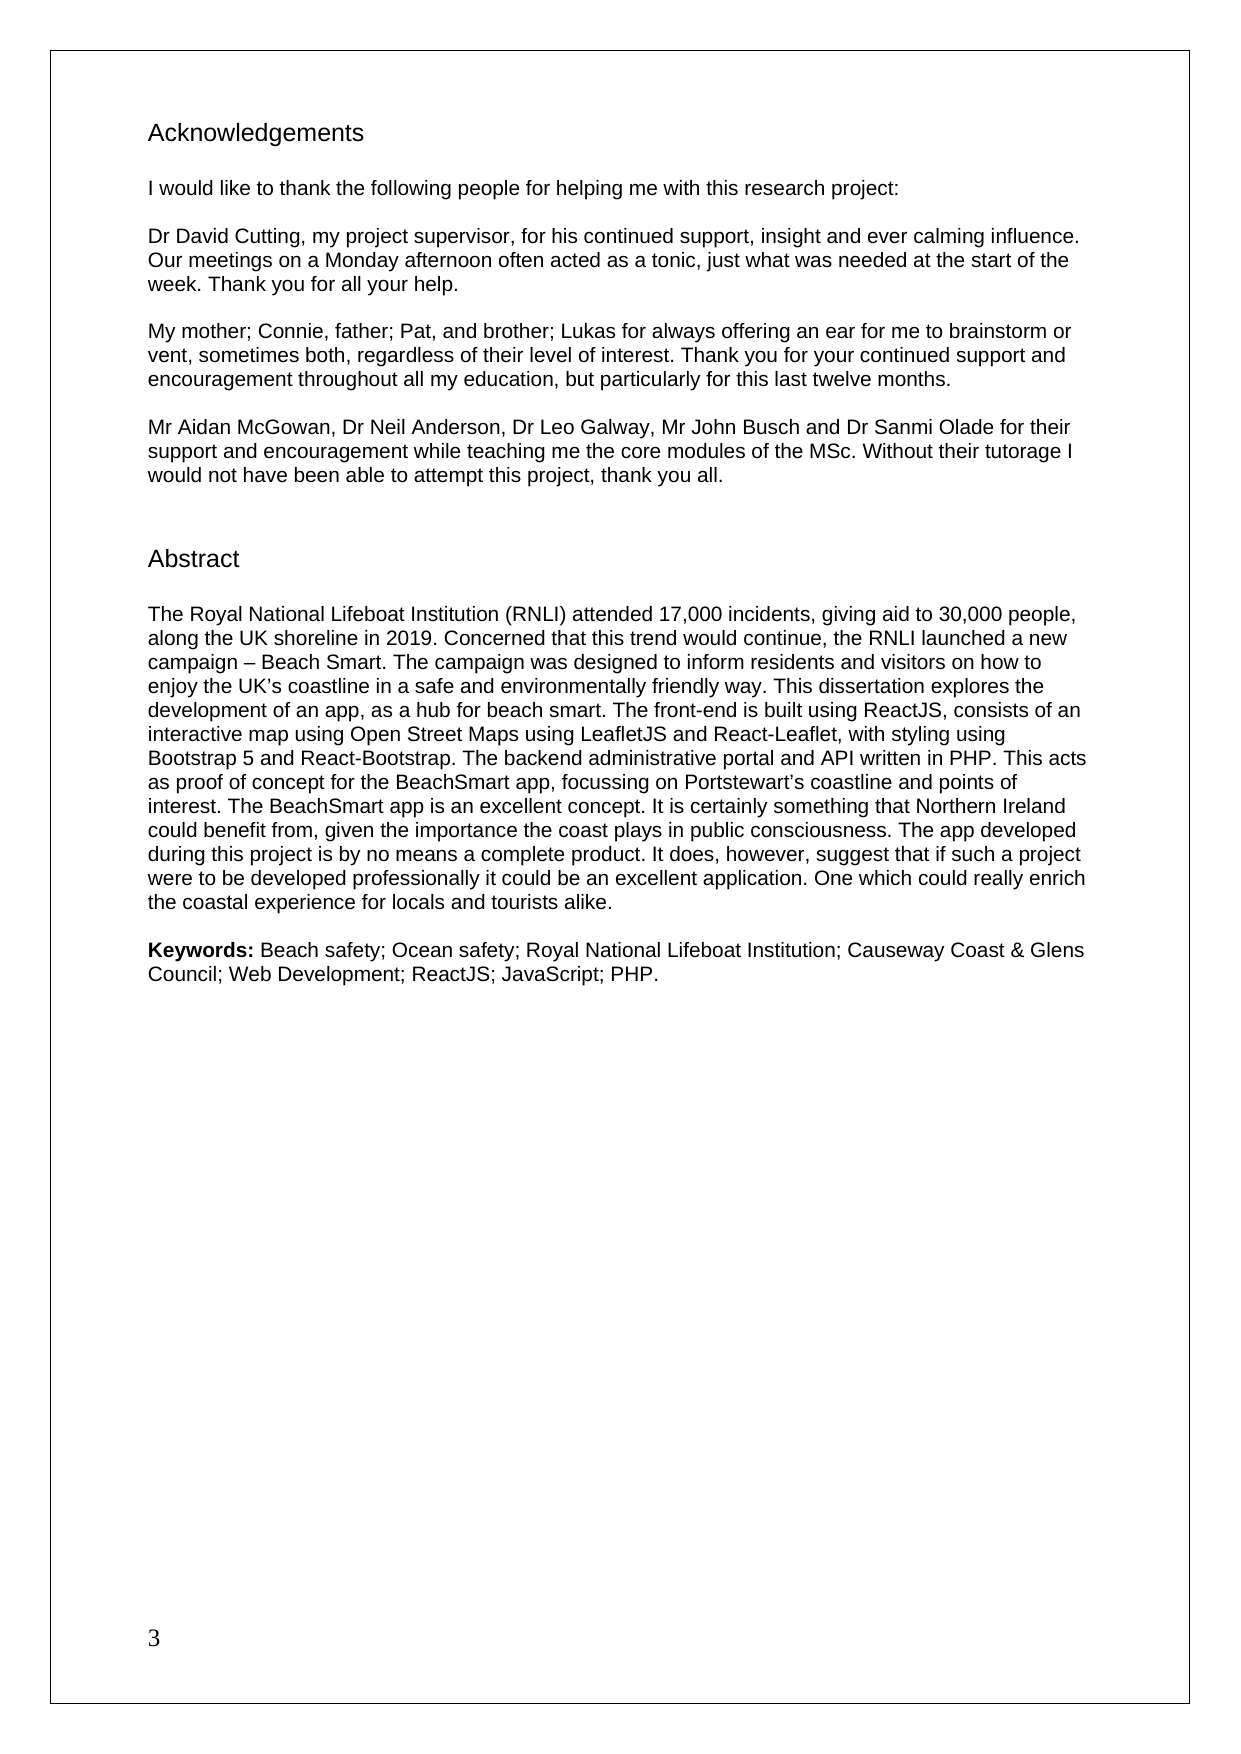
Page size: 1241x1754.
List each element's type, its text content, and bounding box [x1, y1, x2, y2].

text Dr David Cutting, my project supervisor, for his continued support, insight and ever calming influence. Our meetings on a Monday afternoon often acted as a tonic, just what was needed at the start of the week. Thank you for all your help. [148, 223, 1093, 295]
text Keywords: Beach safety; Ocean safety; Royal National Lifeboat Institution; Causeway Coast & Glens Council; Web Development; ReactJS; JavaScript; PHP. [148, 937, 1093, 985]
text I would like to thank the following people for helping me with this research project: [148, 176, 1093, 199]
text Acknowledgements [148, 118, 1093, 147]
text The Royal National Lifeboat Institution (RNLI) attended 17,000 incidents, giving aid to 30,000 people, along the UK shoreline in 2019. Concerned that this trend would continue, the RNLI launched a new campaign – Beach Smart. The campaign was designed to inform residents and visitors on how to enjoy the UK’s coastline in a safe and environmentally friendly way. This dissertation explores the development of an app, as a hub for beach smart. The front-end is built using ReactJS, consists of an interactive map using Open Street Maps using LeafletJS and React-Leaflet, with styling using Bootstrap 5 and React-Bootstrap. The backend administrative portal and API written in PHP. This acts as proof of concept for the BeachSmart app, focussing on Portstewart’s coastline and points of interest. The BeachSmart app is an excellent concept. It is certainly something that Northern Ireland could benefit from, given the importance the coast plays in public consciousness. The app developed during this project is by no means a complete product. It does, however, suggest that if such a project were to be developed professionally it could be an excellent application. One which could really enrich the coastal experience for locals and tourists alike. [148, 602, 1093, 913]
text Mr Aidan McGowan, Dr Neil Anderson, Dr Leo Galway, Mr John Busch and Dr Sanmi Olade for their support and encouragement while teaching me the core modules of the MSc. Without their tutorage I would not have been able to attempt this project, thank you all. [148, 415, 1093, 487]
text Abstract [148, 544, 1093, 573]
text My mother; Connie, father; Pat, and brother; Lukas for always offering an ear for me to brainstorm or vent, sometimes both, regardless of their level of interest. Thank you for your continued support and encouragement throughout all my education, but particularly for this last twelve months. [148, 319, 1093, 391]
